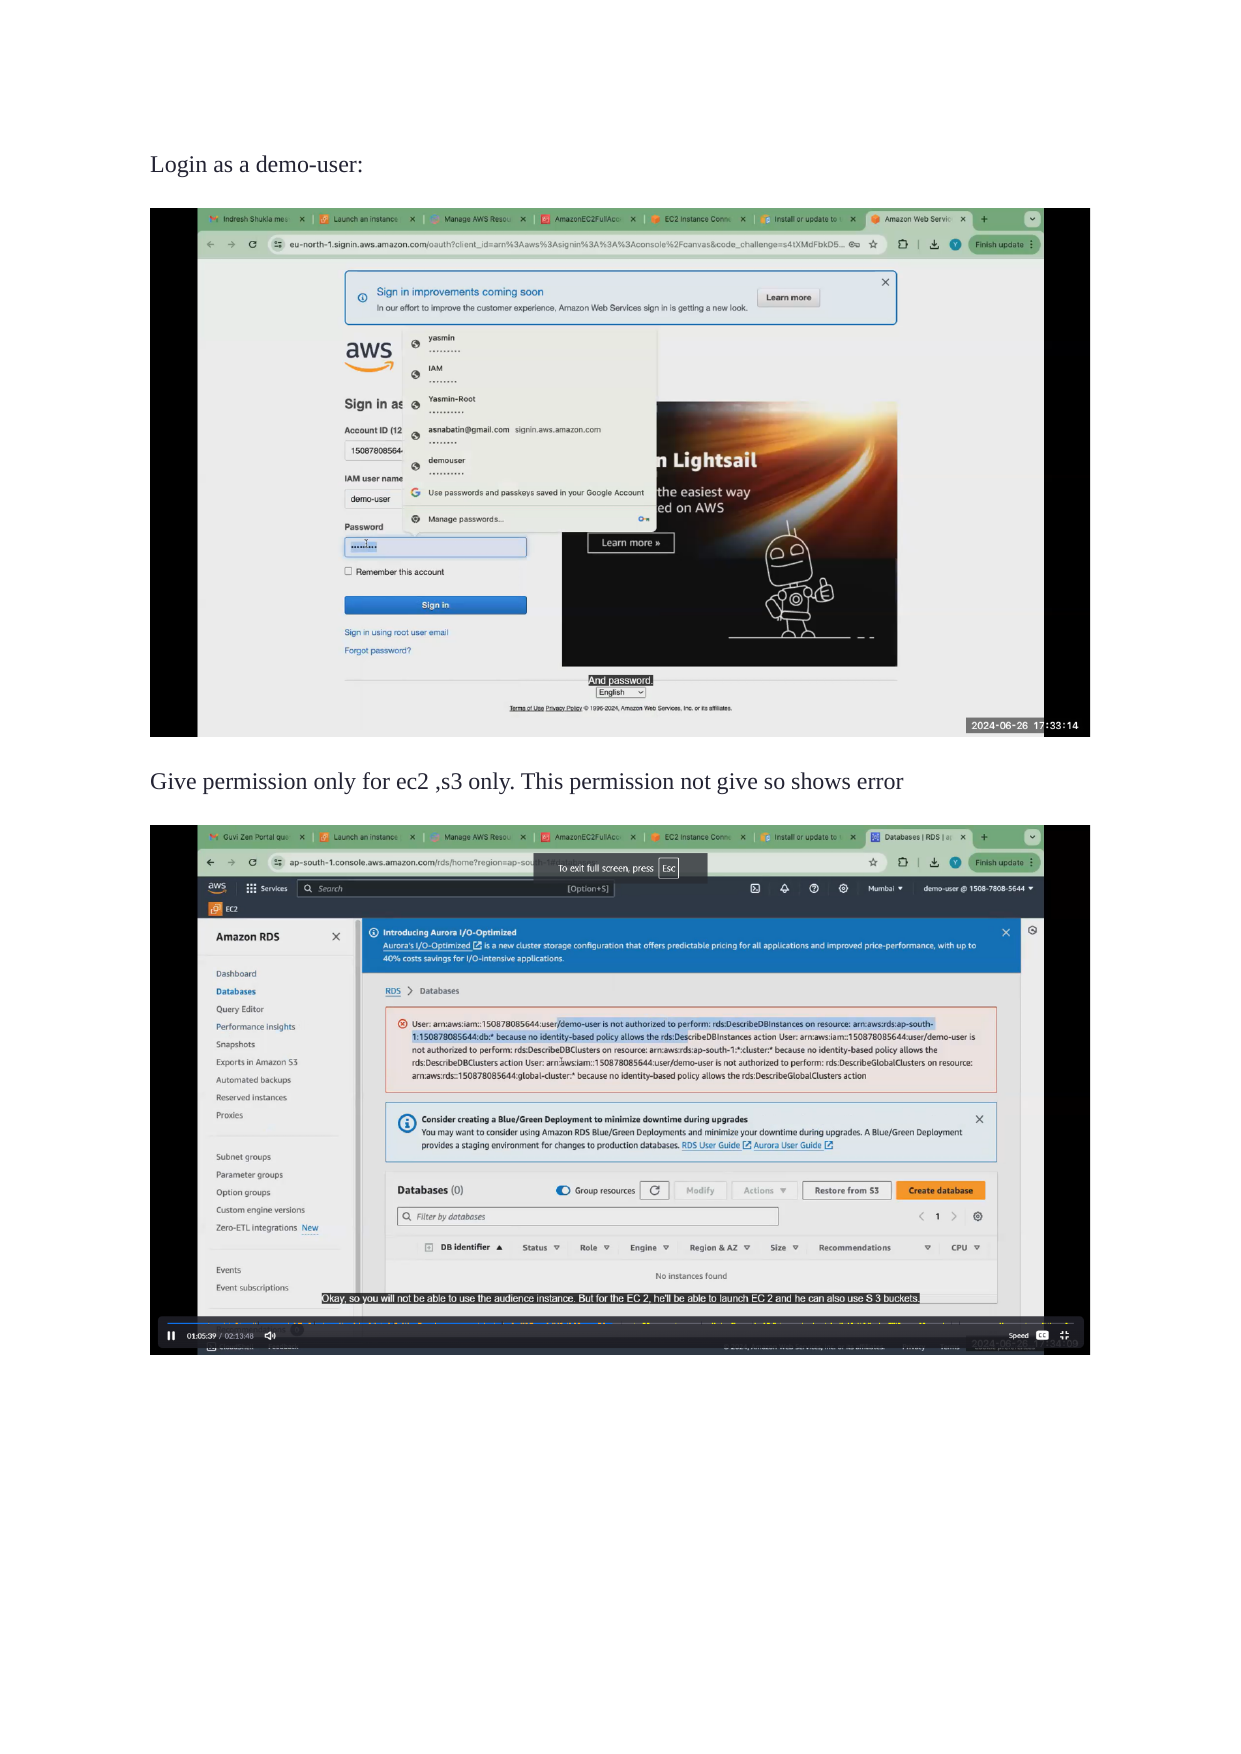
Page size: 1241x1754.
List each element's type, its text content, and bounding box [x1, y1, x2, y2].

text Give permission only for ec2 ,s3 only. This permission not give so shows error [150, 767, 1090, 795]
picture [150, 208, 1091, 737]
picture [150, 825, 1091, 1355]
text Login as a demo-user: [150, 150, 1090, 178]
